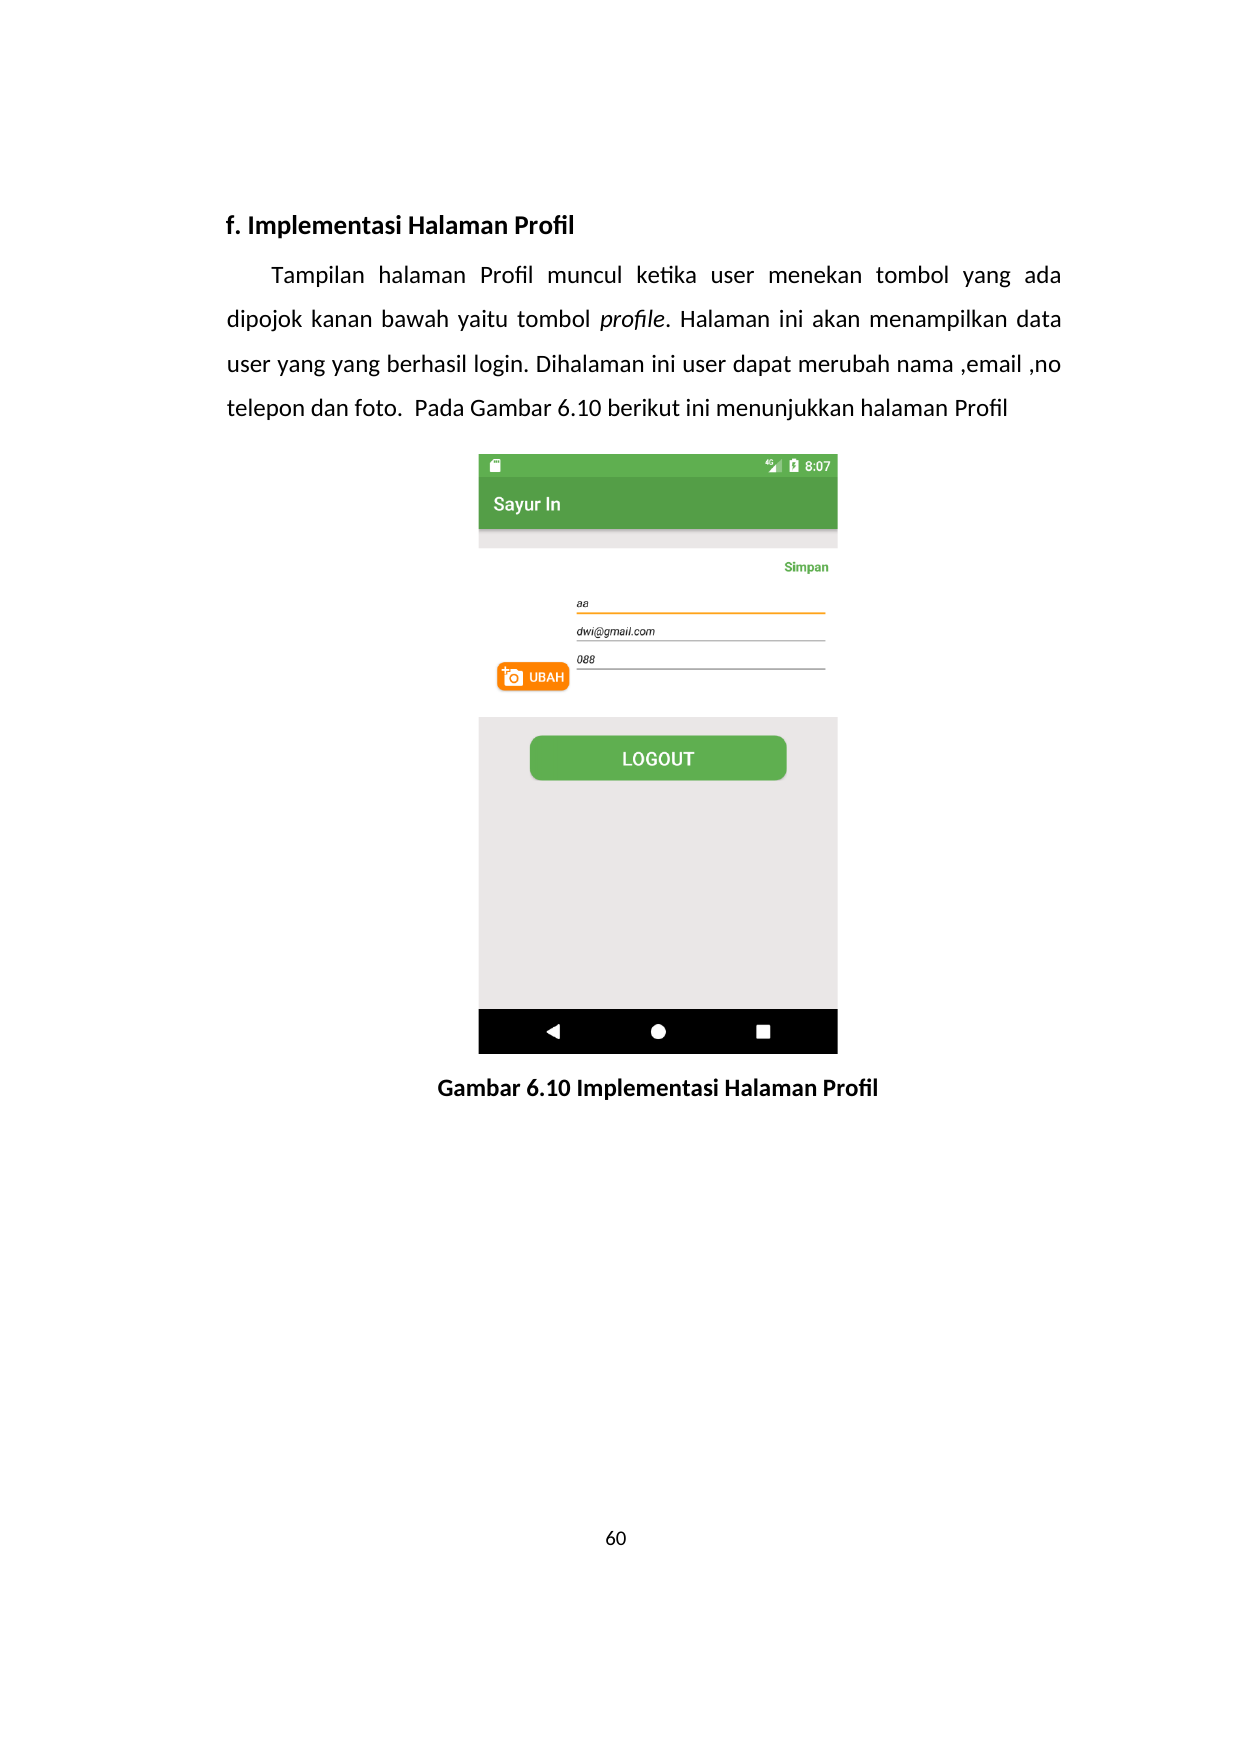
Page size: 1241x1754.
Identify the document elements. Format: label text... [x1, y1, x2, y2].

text f. Implementasi Halaman Profil [226, 208, 1090, 241]
text Tampilan halaman Profil muncul ketika user menekan tombol yang ada dipojok kanan bawah yaitu tombol profile. Halaman ini akan menampilkan data user yang yang berhasil login. Dihalaman ini user dapat merubah nama ,email ,no telepon dan foto. Pada Gambar 6.10 berikut ini menunjukkan halaman Profil [227, 259, 1062, 423]
text Gambar 6.10 Implementasi Halaman Profil [226, 1072, 1090, 1102]
picture [478, 454, 838, 1054]
